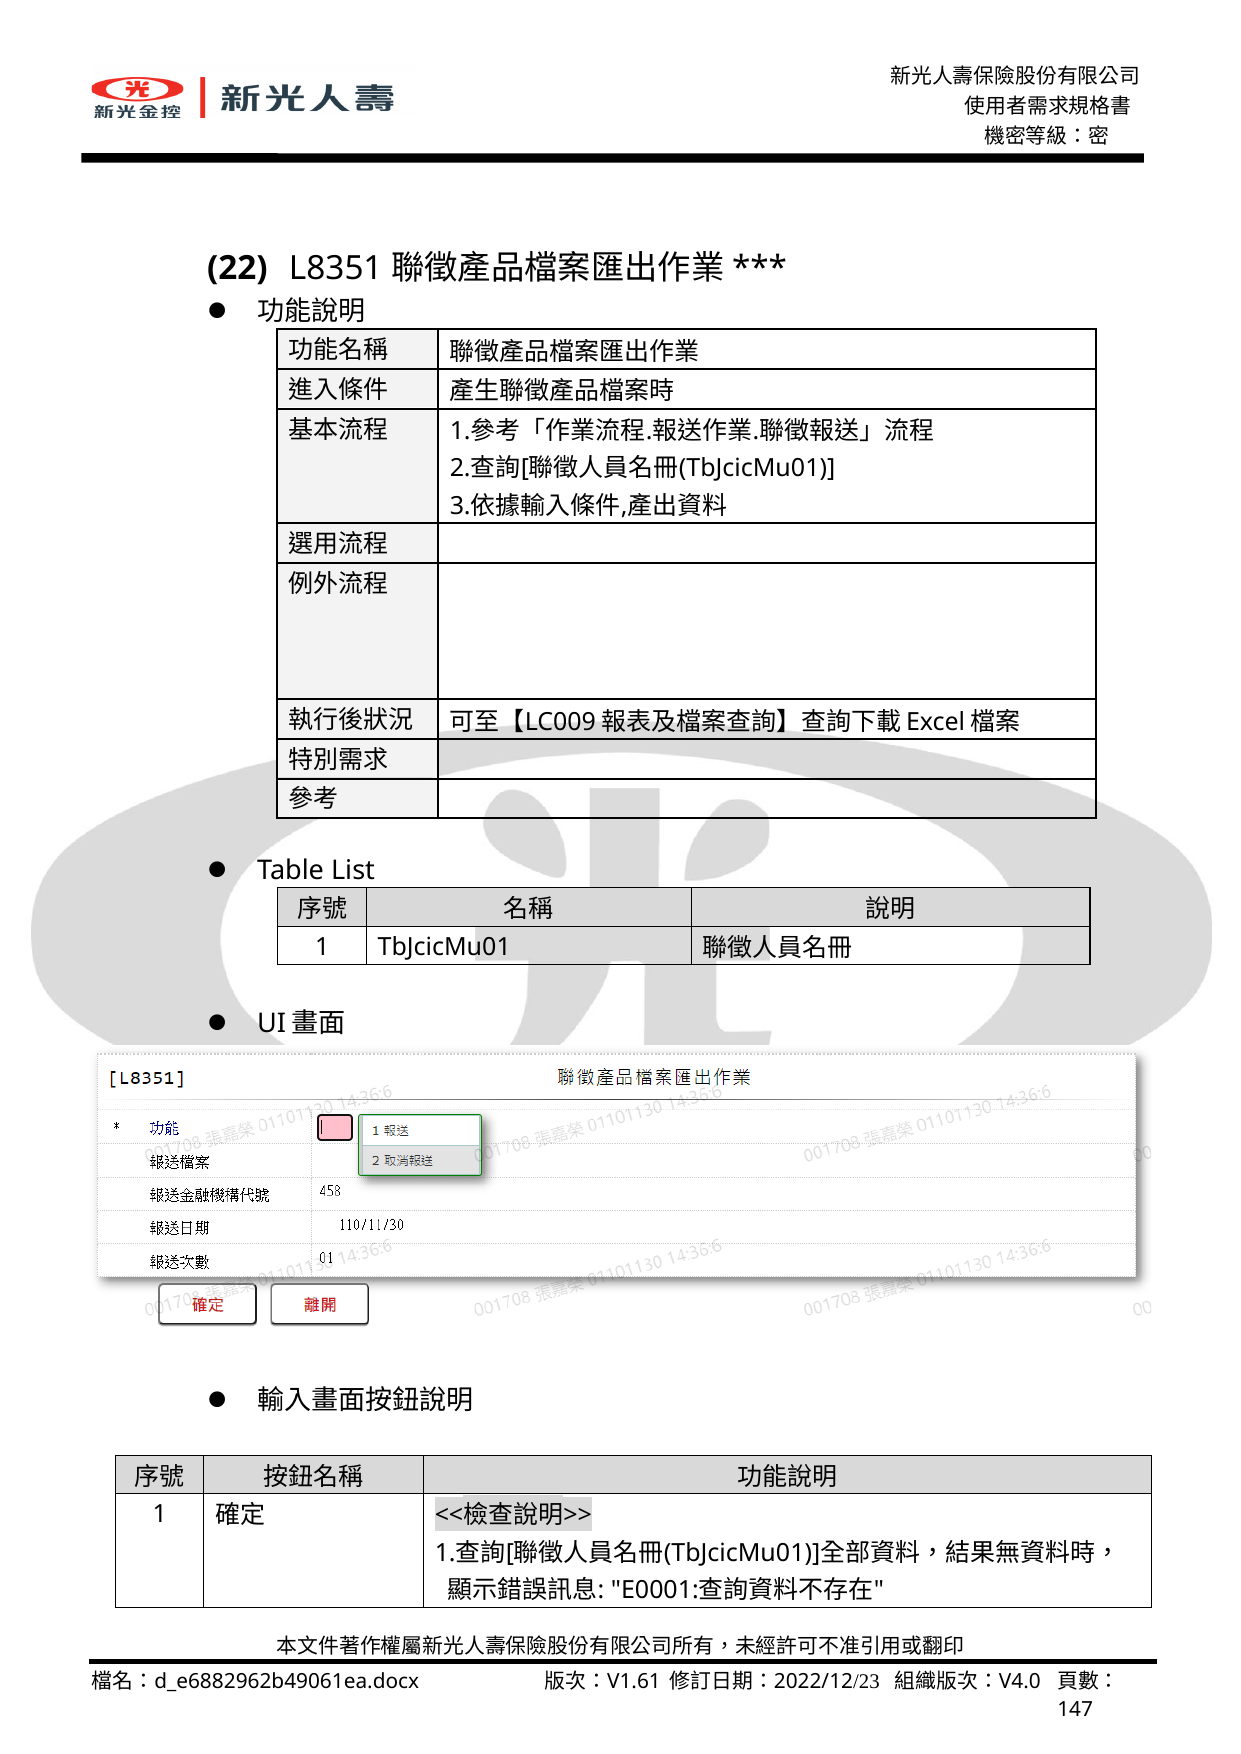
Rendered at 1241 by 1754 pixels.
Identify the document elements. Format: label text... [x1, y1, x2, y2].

list Table List [207, 850, 1152, 887]
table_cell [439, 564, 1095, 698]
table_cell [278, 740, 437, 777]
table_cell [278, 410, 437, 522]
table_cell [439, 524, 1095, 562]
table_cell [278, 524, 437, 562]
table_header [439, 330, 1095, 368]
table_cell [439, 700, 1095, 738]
subtitle L8351 聯徵產品檔案匯出作業 *** [207, 241, 1152, 289]
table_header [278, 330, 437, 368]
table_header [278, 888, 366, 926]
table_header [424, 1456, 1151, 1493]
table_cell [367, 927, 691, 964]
picture [25, 713, 1215, 1335]
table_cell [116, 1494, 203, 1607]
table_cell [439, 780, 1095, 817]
picture [91, 61, 417, 118]
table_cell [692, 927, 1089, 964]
list 功能說明 [207, 289, 1152, 328]
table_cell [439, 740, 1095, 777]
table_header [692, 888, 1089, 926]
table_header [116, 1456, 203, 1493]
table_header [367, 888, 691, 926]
list UI畫面 [207, 1003, 1152, 1040]
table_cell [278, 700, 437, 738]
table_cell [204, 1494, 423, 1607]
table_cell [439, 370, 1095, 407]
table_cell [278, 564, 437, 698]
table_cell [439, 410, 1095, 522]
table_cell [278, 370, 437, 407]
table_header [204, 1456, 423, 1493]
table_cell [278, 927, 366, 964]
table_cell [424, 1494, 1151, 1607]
list 輸入畫面按鈕說明 [207, 1378, 1152, 1417]
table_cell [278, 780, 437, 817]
